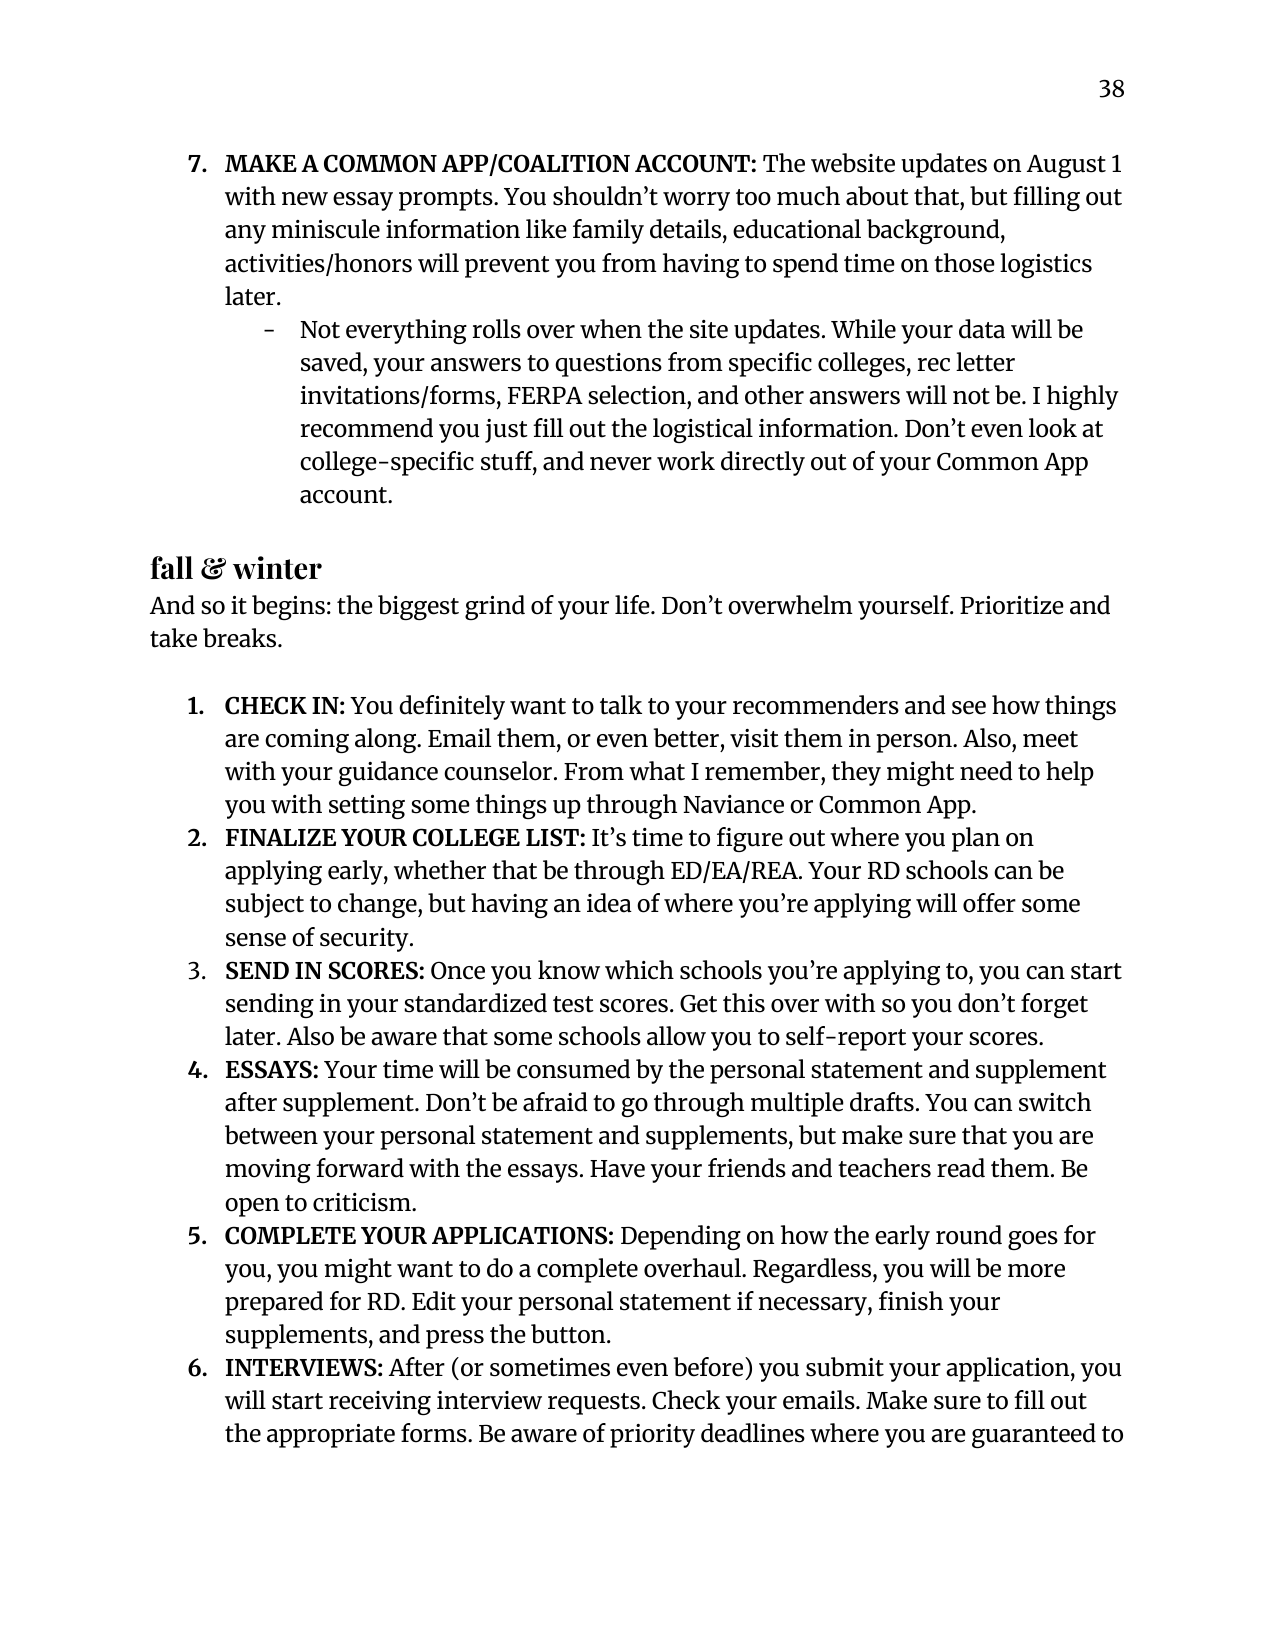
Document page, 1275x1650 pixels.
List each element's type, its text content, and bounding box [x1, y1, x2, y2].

list Not everything rolls over when the site updates. While your data will be saved, your answers to questions from specific colleges, rec letter invitations/forms, FERPA selection, and other answers will not be. I highly recommend you just fill out the logistical information. Don’t even look at college-specific stuff, and never work directly out of your Common App account. [262, 316, 1125, 510]
subtitle fall & winter [150, 547, 1125, 586]
list FINALIZE YOUR COLLEGE LIST: It’s time to figure out where you plan on applying early, whether that be through ED/EA/REA. Your RD schools can be subject to change, but having an idea of where you’re applying will offer some sense of security. [187, 824, 1125, 952]
list COMPLETE YOUR APPLICATIONS: Depending on how the early round goes for you, you might want to do a complete overhaul. Regardless, you will be more prepared for RD. Edit your personal statement if necessary, finish your supplements, and press the button. [187, 1221, 1125, 1350]
list ESSAYS: Your time will be consumed by the personal statement and supplement after supplement. Don’t be afraid to go through multiple drafts. You can switch between your personal statement and supplements, but make sure that you are moving forward with the essays. Have your friends and teachers read them. Be open to criticism. [187, 1056, 1125, 1217]
list MAKE A COMMON APP/COALITION ACCOUNT: The website updates on August 1 with new essay prompts. You shouldn’t worry too much about that, but filling out any miniscule information like family details, educational background, activities/honors will prevent you from having to spend time on those logistics later. [187, 150, 1125, 311]
list SEND IN SCORES: Once you know which schools you’re applying to, you can start sending in your standardized test scores. Get this over with so you don’t forget later. Also be aware that some schools allow you to self-report your scores. [187, 956, 1125, 1052]
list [187, 1354, 1125, 1449]
list CHECK IN: You definitely want to talk to your recommenders and see how things are coming along. Email them, or even better, visit them in person. Also, meet with your guidance counselor. From what I remember, they might need to help you with setting some things up through Naviance or Common App. [187, 691, 1125, 820]
text And so it begins: the biggest grind of your life. Don’t overwhelm yourself. Prioritize and take breaks. [150, 592, 1125, 654]
